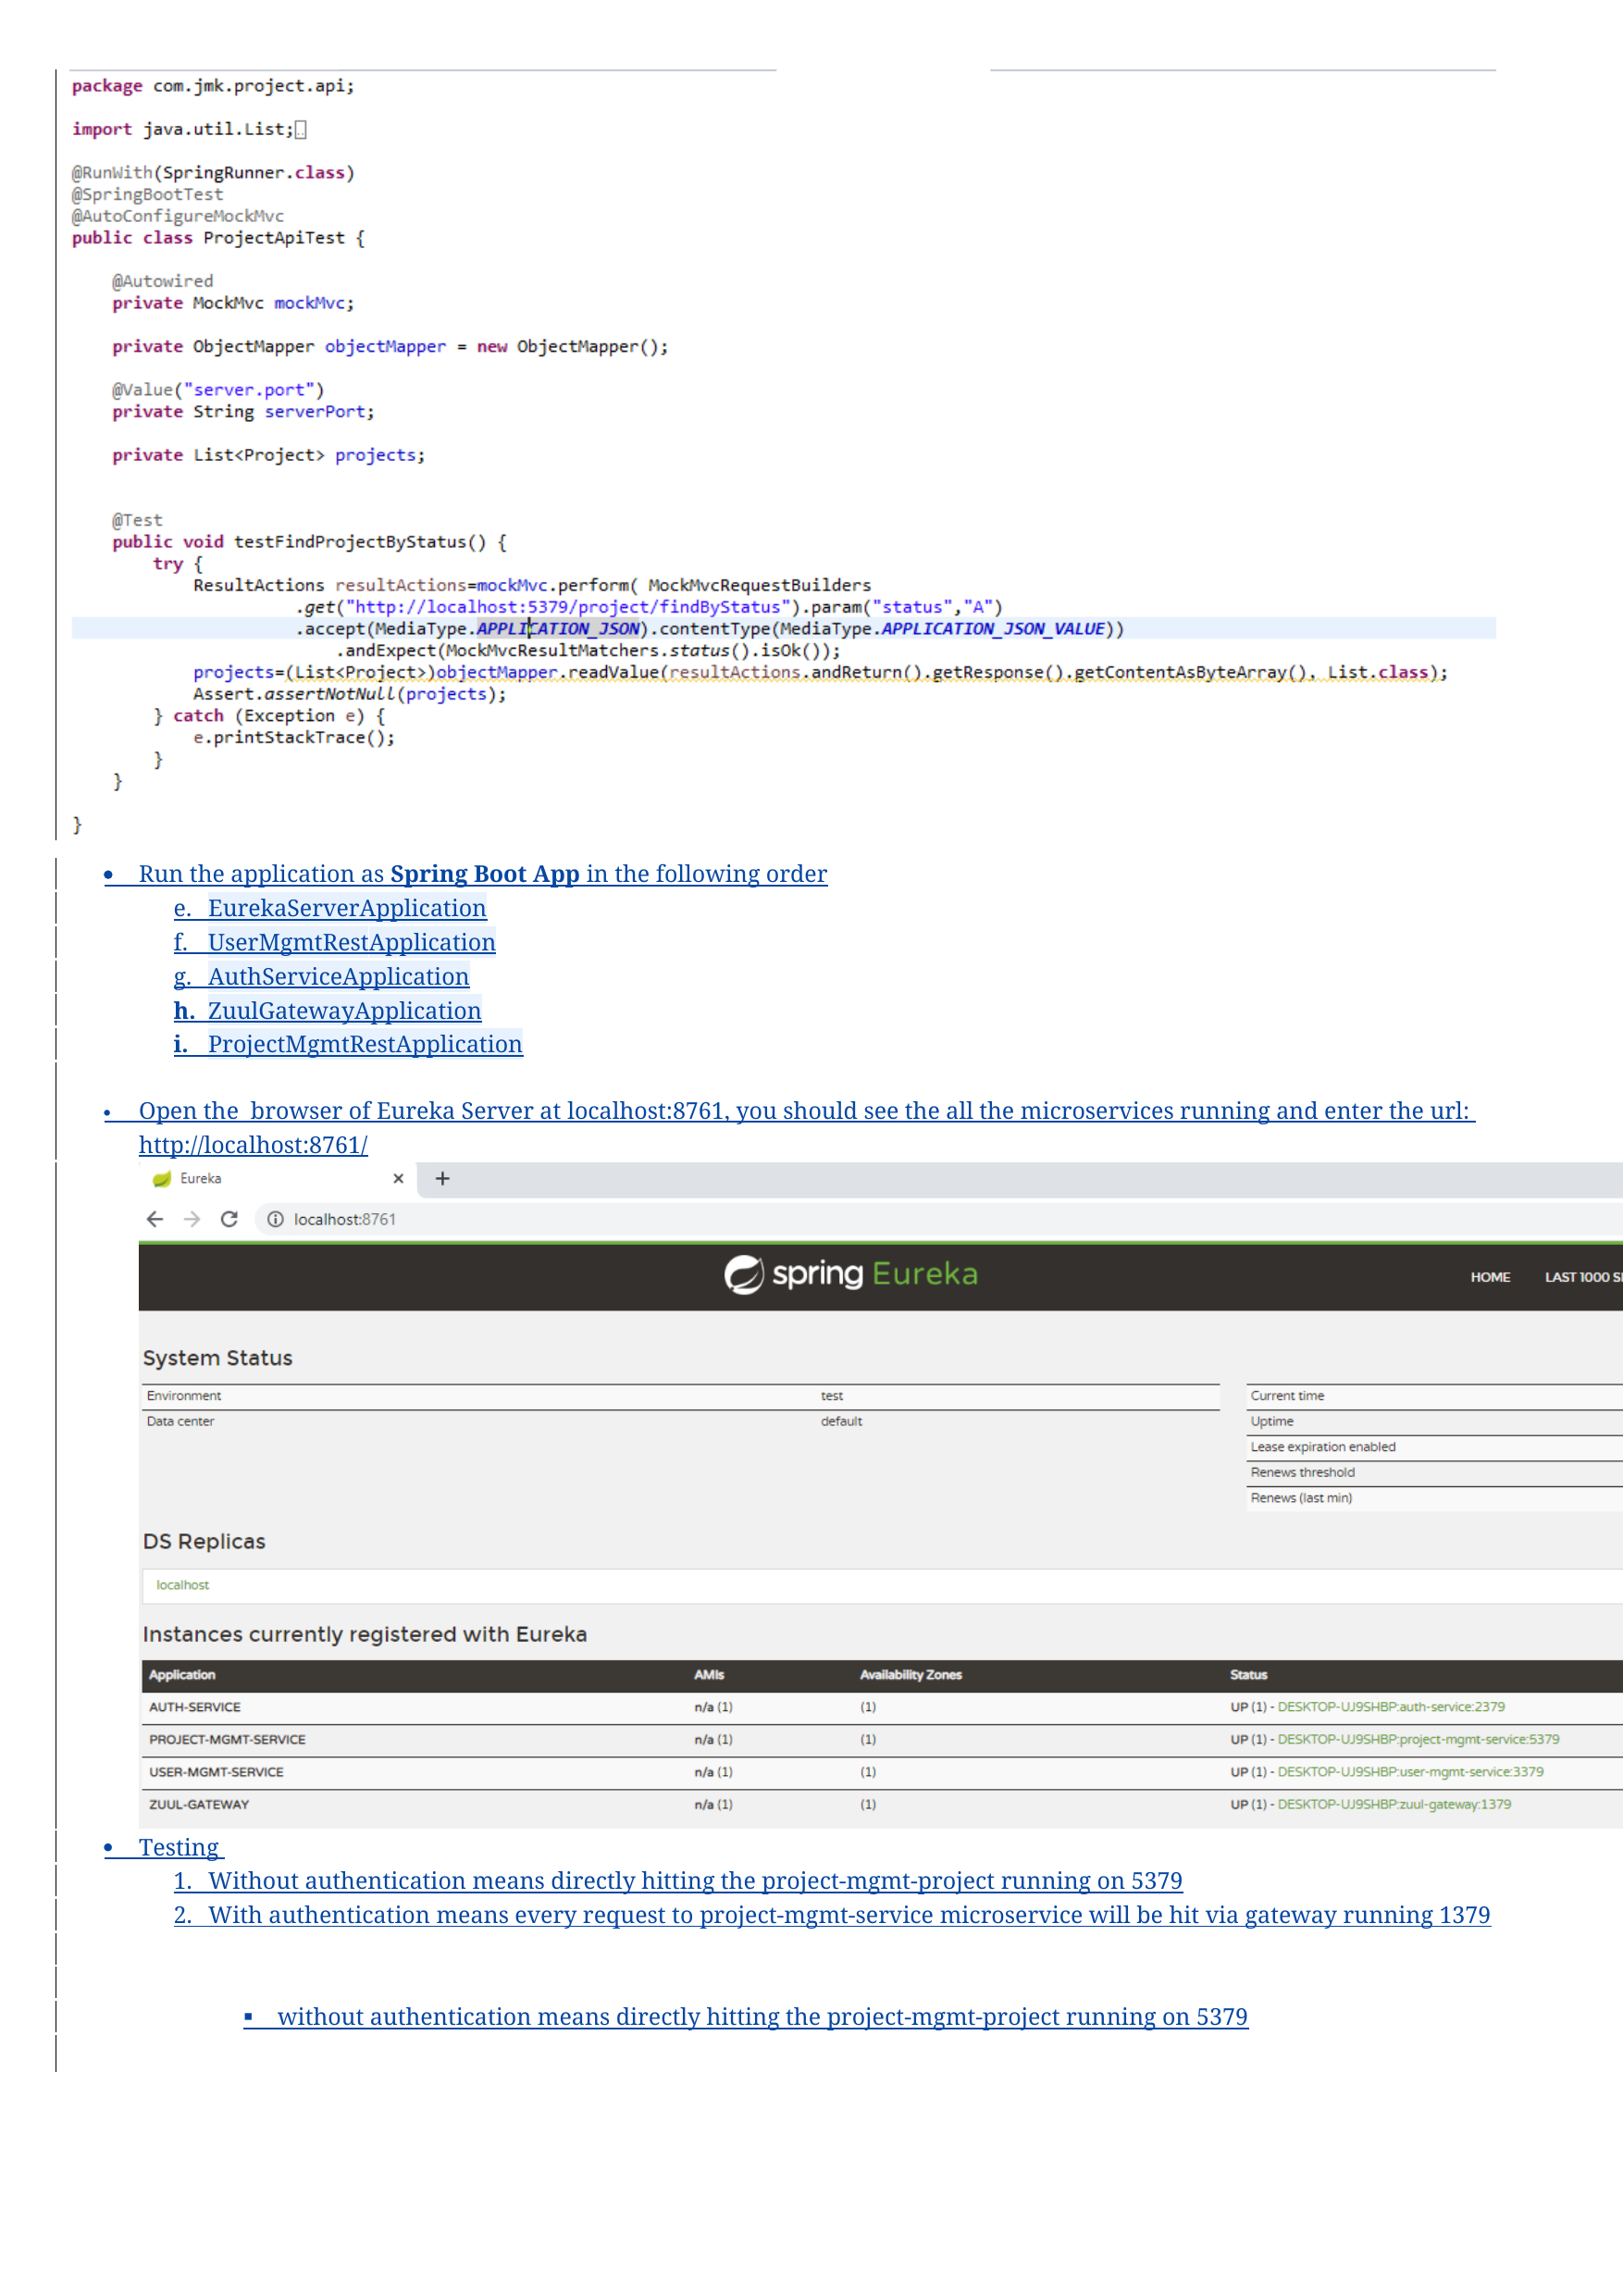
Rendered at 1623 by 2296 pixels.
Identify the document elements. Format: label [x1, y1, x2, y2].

picture [139, 1162, 1623, 1829]
picture [69, 69, 1497, 840]
